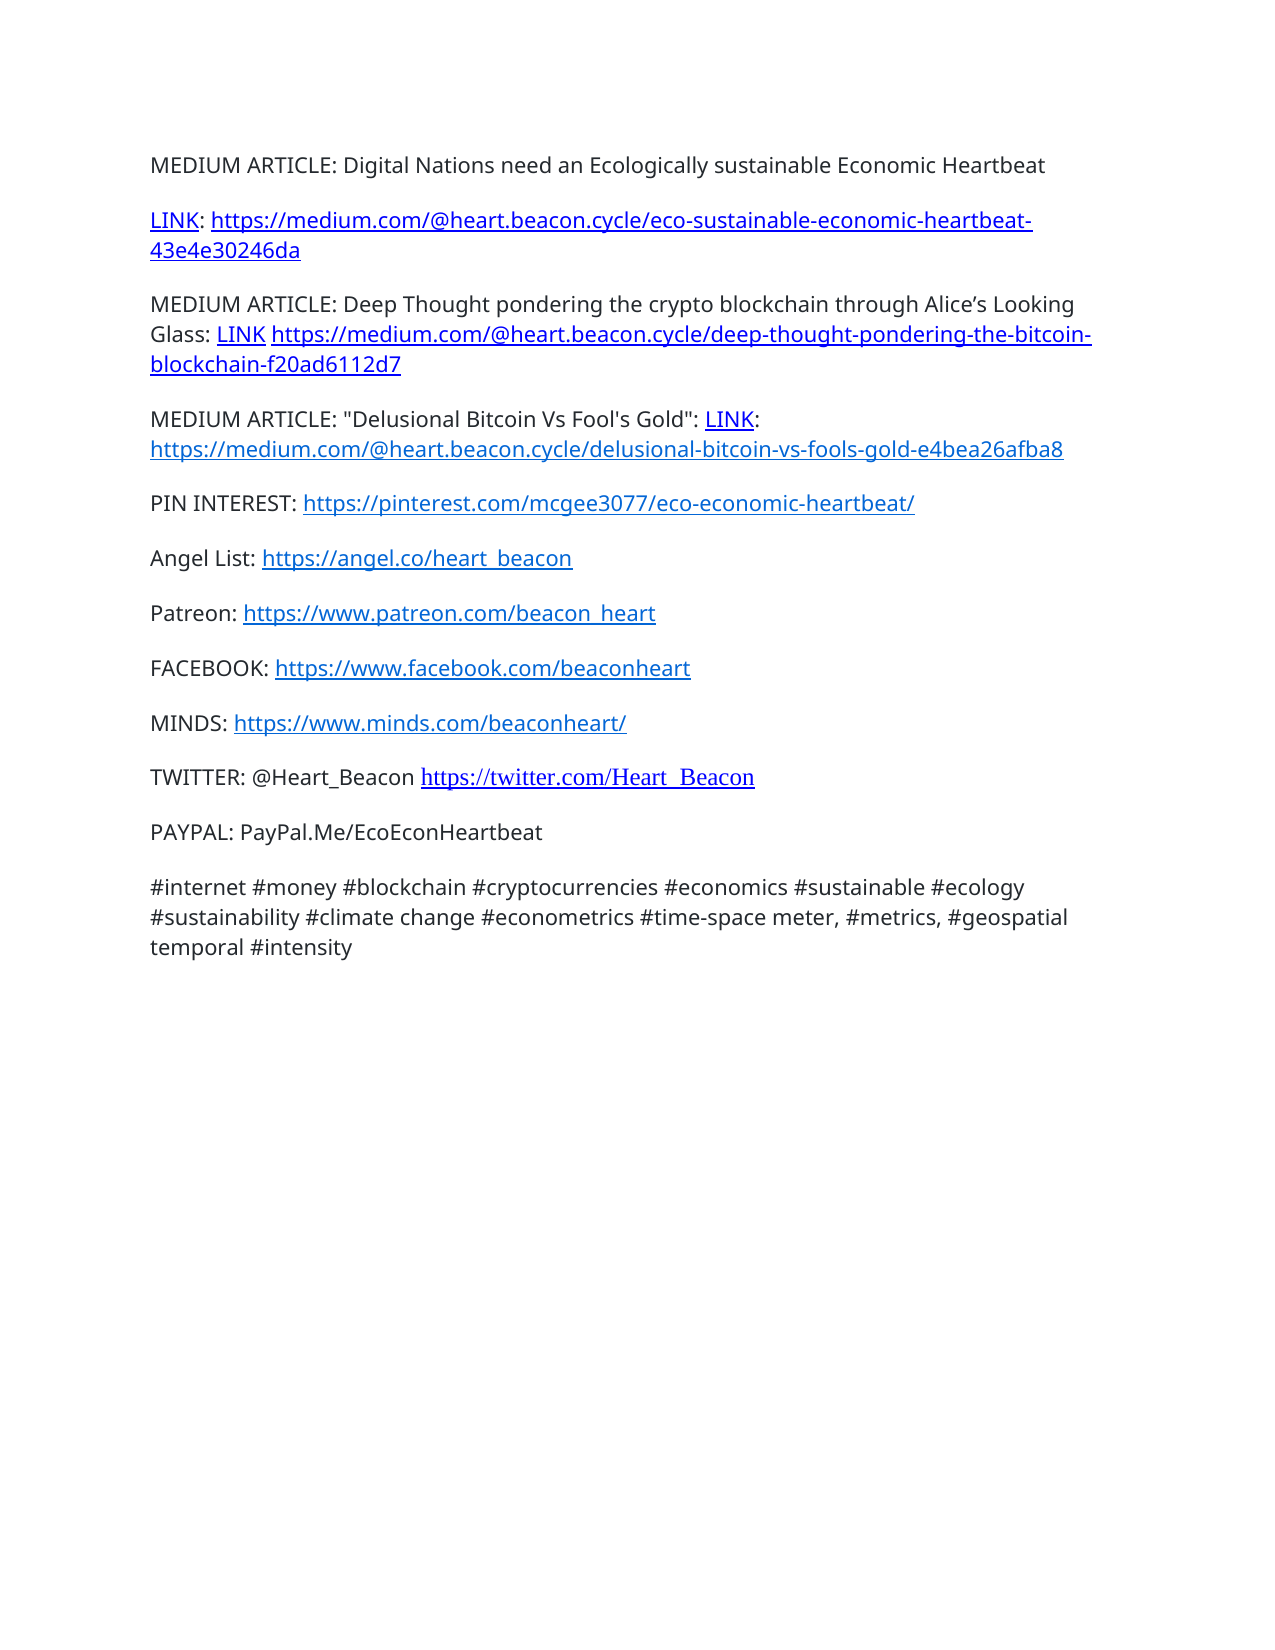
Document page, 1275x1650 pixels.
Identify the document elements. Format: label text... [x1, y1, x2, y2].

text FACEBOOK: https://www.facebook.com/beaconheart [150, 653, 1125, 682]
text Angel List: https://angel.co/heart_beacon [150, 543, 1125, 573]
text MINDS: https://www.minds.com/beaconheart/ [150, 707, 1125, 737]
text Patreon: https://www.patreon.com/beacon_heart [150, 598, 1125, 628]
text PIN INTEREST: https://pinterest.com/mcgee3077/eco-economic-heartbeat/ [150, 488, 1125, 518]
text MEDIUM ARTICLE: Deep Thought pondering the crypto blockchain through Alice’s Looking Glass: LINK https://medium.com/@heart.beacon.cycle/deep-thought-pondering-the-bitcoin-blockchain-f20ad6112d7 [150, 289, 1125, 379]
text PAYPAL: PayPal.Me/EcoEconHeartbeat [150, 817, 1125, 847]
text TWITTER: @Heart_Beacon https://twitter.com/Heart_Beacon [150, 762, 1125, 792]
text #internet #money #blockchain #cryptocurrencies #economics #sustainable #ecology #sustainability #climate change #econometrics #time-space meter, #metrics, #geospatial temporal #intensity [150, 872, 1125, 961]
text LINK: https://medium.com/@heart.beacon.cycle/eco-sustainable-economic-heartbeat-43e4e30246da [150, 205, 1125, 264]
text MEDIUM ARTICLE: Digital Nations need an Ecologically sustainable Economic Heartbeat [150, 150, 1125, 180]
text MEDIUM ARTICLE: "Delusional Bitcoin Vs Fool's Gold": LINK: https://medium.com/@heart.beacon.cycle/delusional-bitcoin-vs-fools-gold-e4bea26afba8 [150, 404, 1125, 463]
